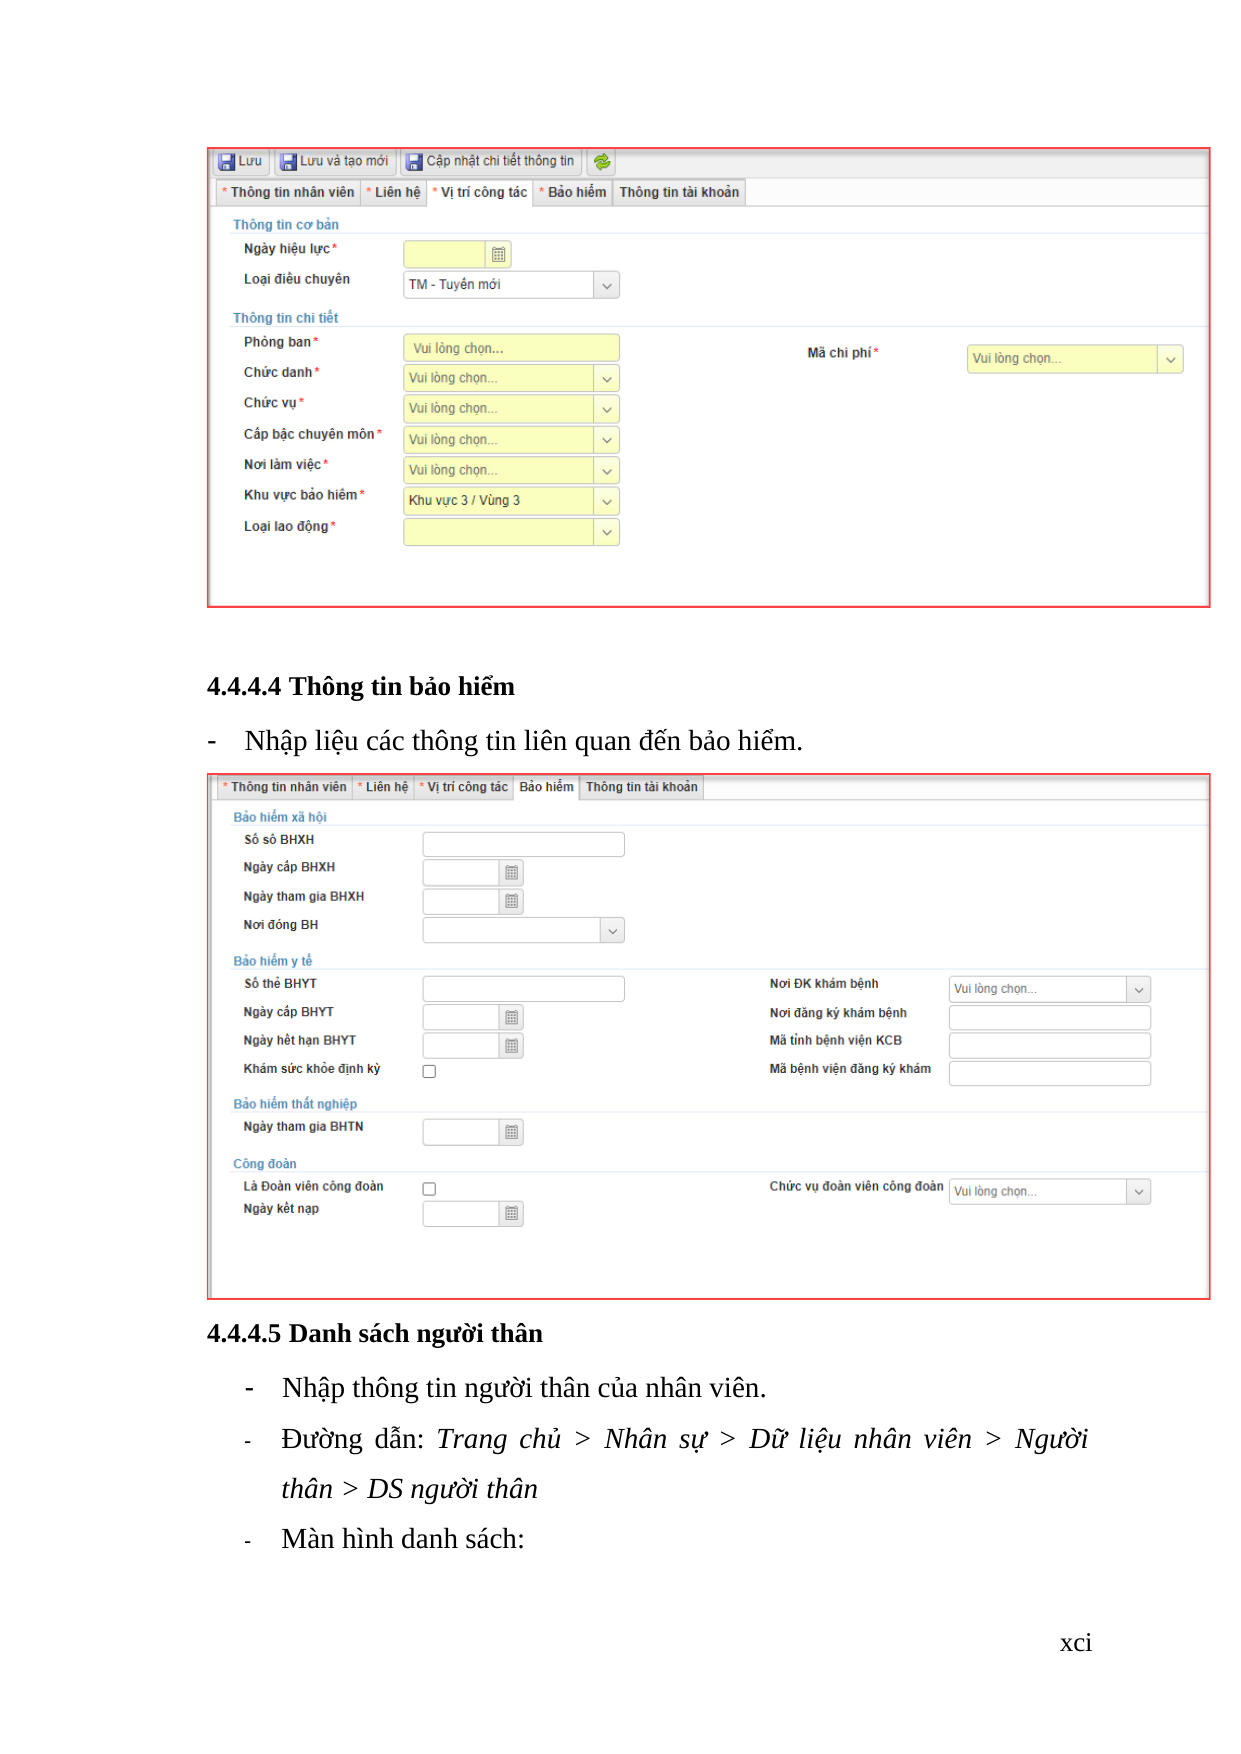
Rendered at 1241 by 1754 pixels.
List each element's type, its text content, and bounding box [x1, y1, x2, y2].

list Màn hình danh sách: [244, 1522, 1092, 1555]
list Nhập thông tin người thân của nhân viên. [244, 1371, 1092, 1404]
subtitle Danh sách người thân [207, 1318, 1092, 1349]
picture [206, 147, 1211, 608]
subtitle Thông tin bảo hiểm [207, 670, 1092, 701]
list Nhập liệu các thông tin liên quan đến bảo hiểm. [207, 723, 1092, 757]
picture [206, 773, 1211, 1300]
list Đường dẫn: Trang chủ > Nhân sự > Dữ liệu nhân viên > Người thân > DS người thân [244, 1421, 1092, 1505]
